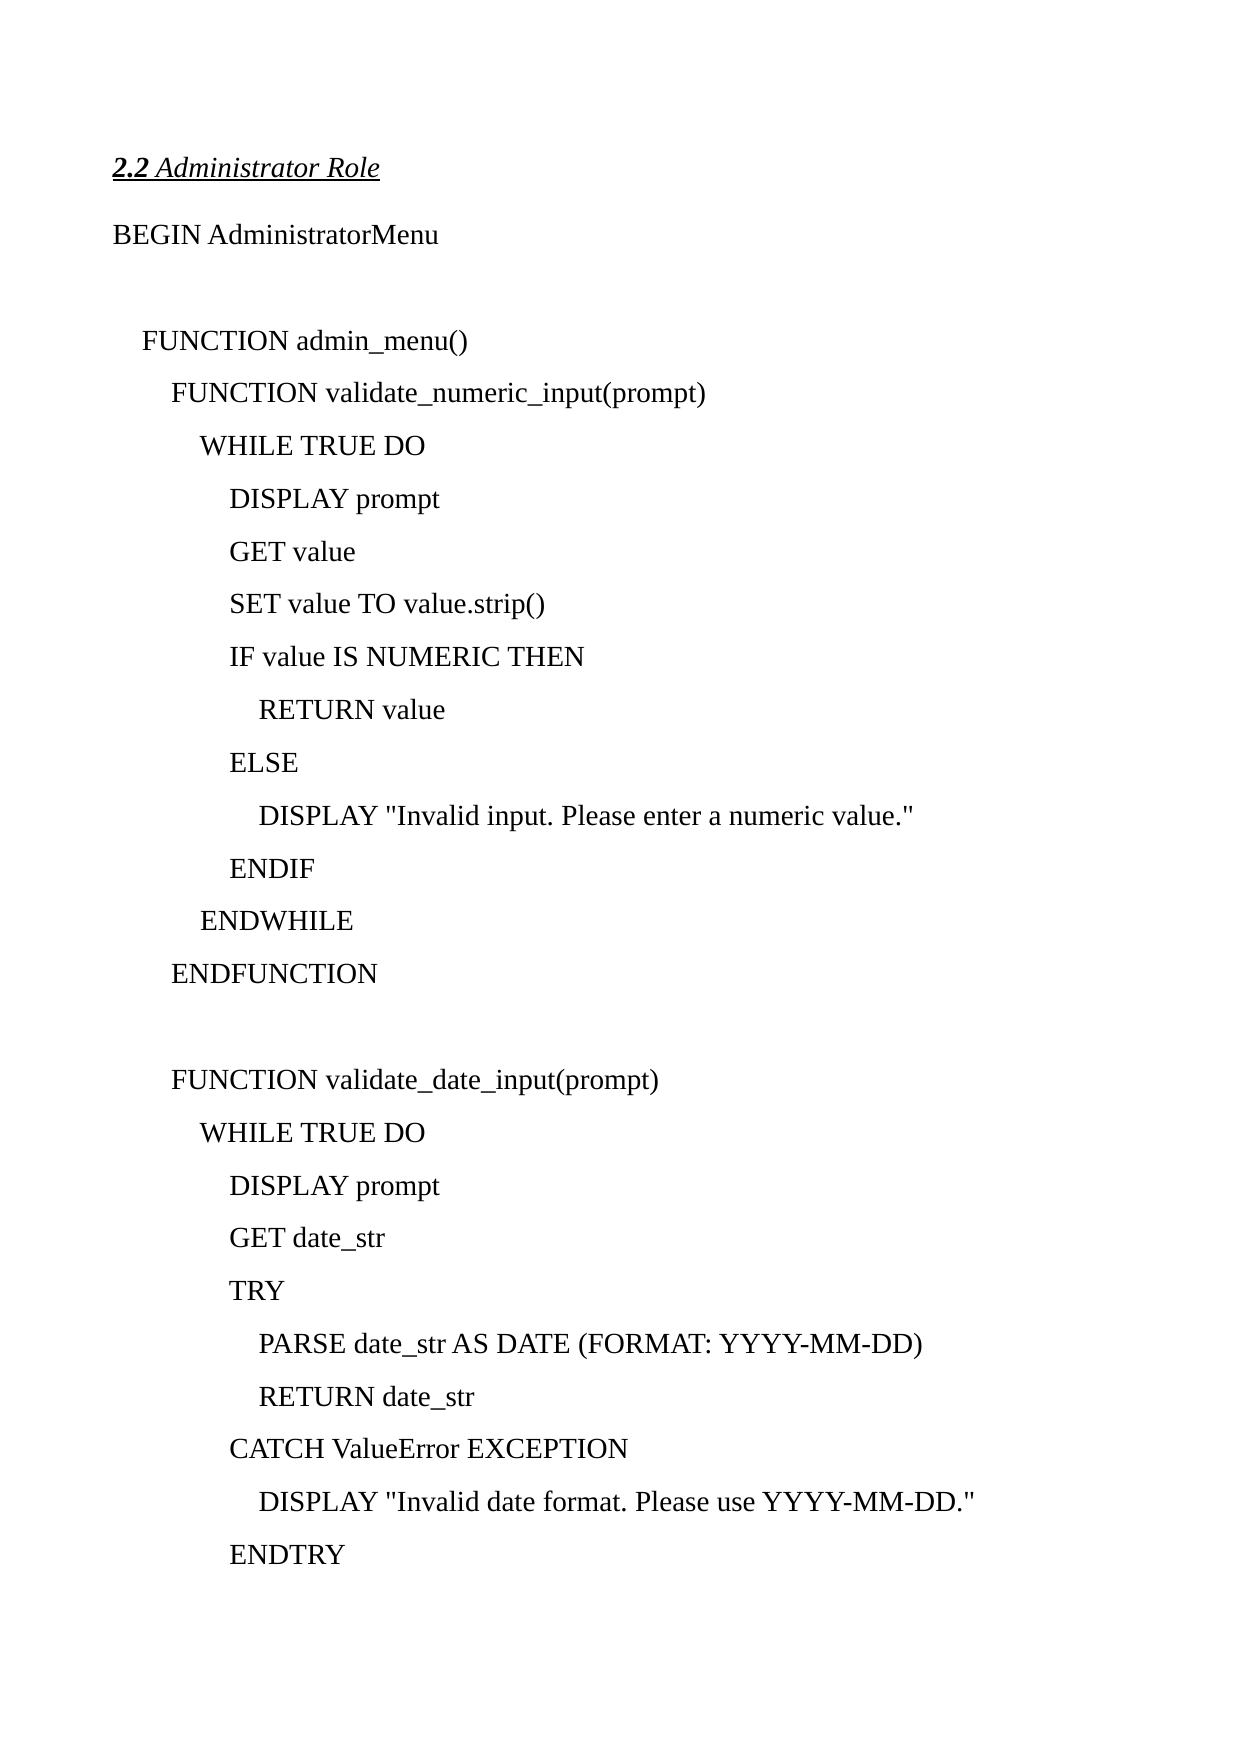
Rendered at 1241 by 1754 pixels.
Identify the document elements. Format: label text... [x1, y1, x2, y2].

text ENDFUNCTION [112, 956, 1128, 990]
text ENDTRY [112, 1537, 1128, 1571]
text DISPLAY prompt [112, 481, 1128, 514]
text FUNCTION admin_menu() [112, 323, 1128, 356]
text 2.2 Administrator Role [112, 150, 1128, 183]
text FUNCTION validate_date_input(prompt) [112, 1062, 1128, 1096]
text BEGIN AdministratorMenu [112, 217, 1128, 251]
text FUNCTION validate_numeric_input(prompt) [112, 375, 1128, 409]
text ENDIF [112, 851, 1128, 884]
text GET date_str [112, 1220, 1128, 1254]
text DISPLAY "Invalid input. Please enter a numeric value." [112, 798, 1128, 831]
text SET value TO value.strip() [112, 587, 1128, 620]
text IF value IS NUMERIC THEN [112, 639, 1128, 673]
text DISPLAY "Invalid date format. Please use YYYY-MM-DD." [112, 1484, 1128, 1518]
text ELSE [112, 745, 1128, 779]
text WHILE TRUE DO [112, 1115, 1128, 1148]
text RETURN date_str [112, 1379, 1128, 1412]
text CATCH ValueError EXCEPTION [112, 1432, 1128, 1465]
text ENDWHILE [112, 903, 1128, 937]
text DISPLAY prompt [112, 1168, 1128, 1201]
text WHILE TRUE DO [112, 428, 1128, 462]
text GET value [112, 534, 1128, 567]
text TRY [112, 1273, 1128, 1307]
text RETURN value [112, 692, 1128, 726]
text PARSE date_str AS DATE (FORMAT: YYYY-MM-DD) [112, 1326, 1128, 1359]
